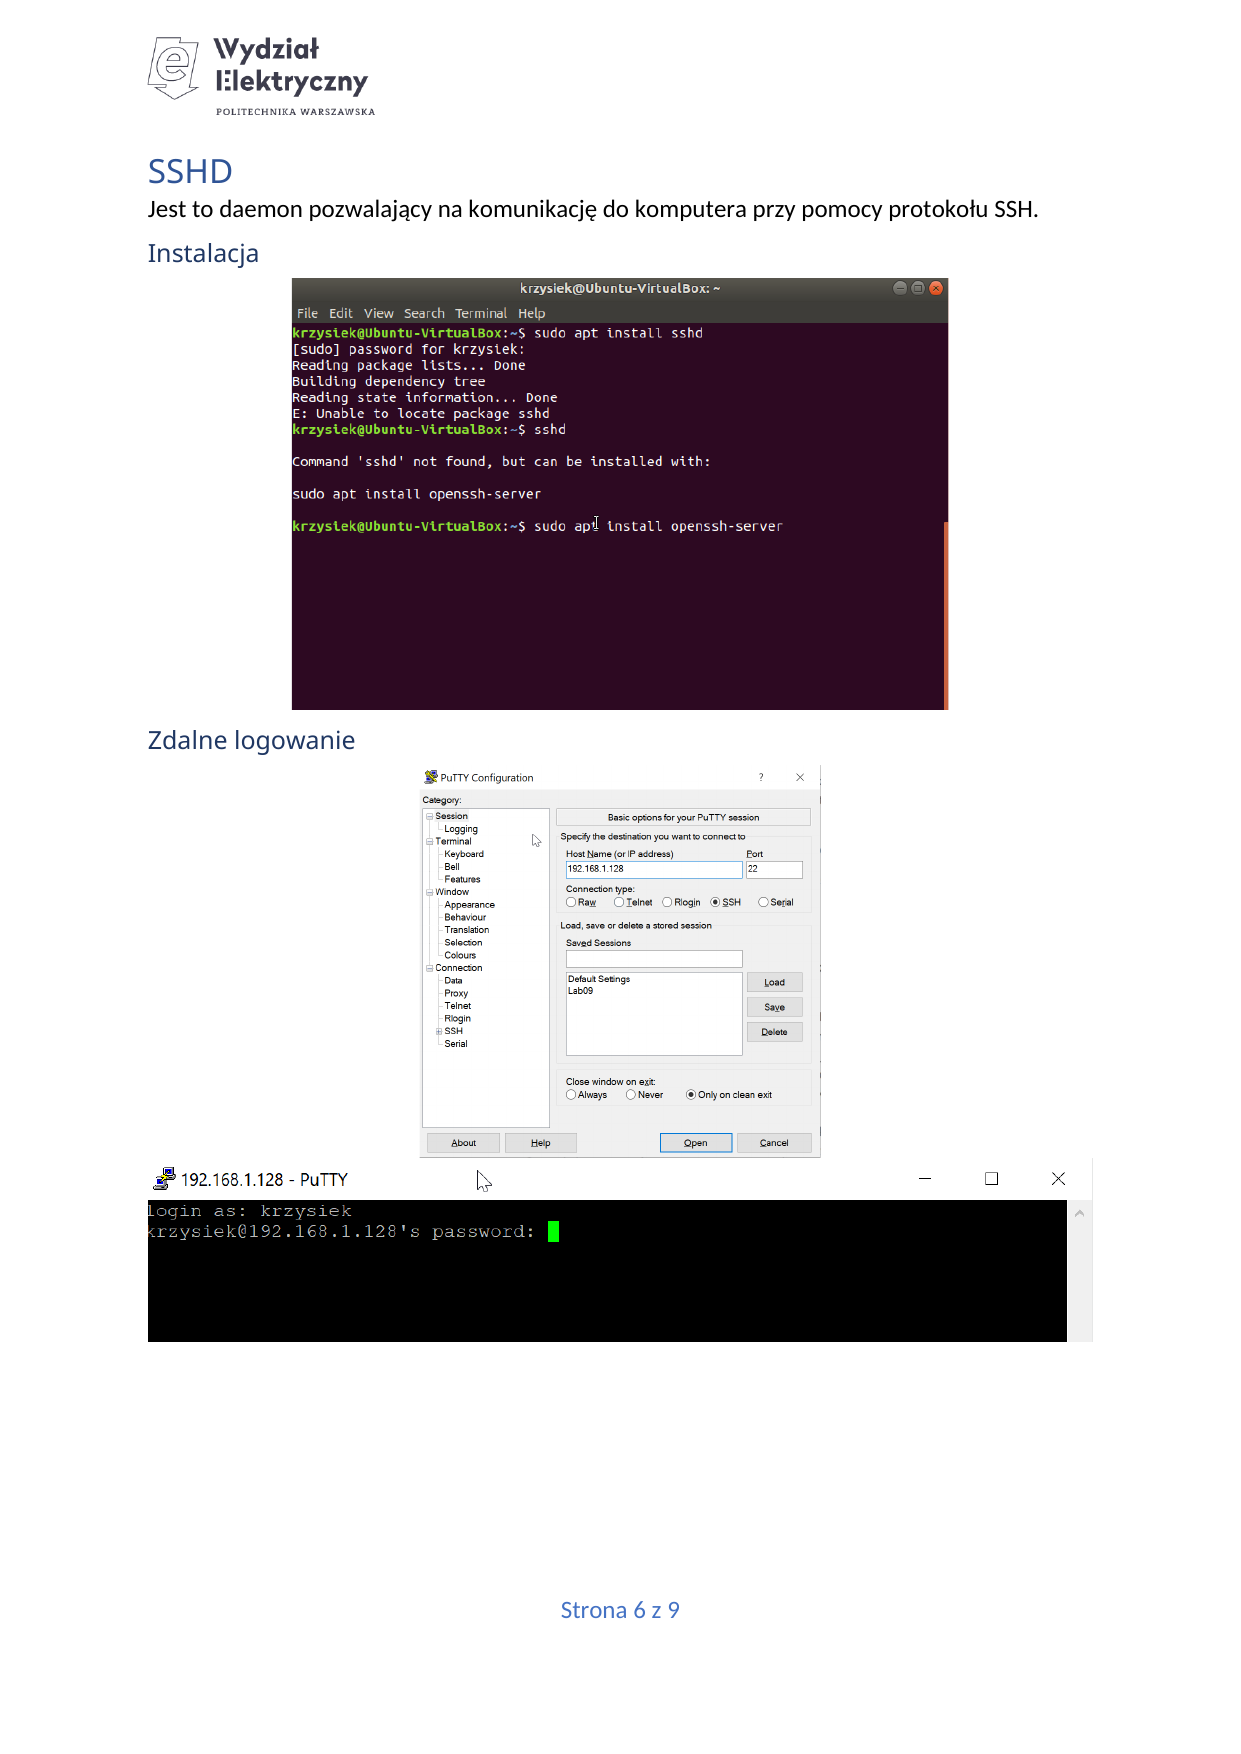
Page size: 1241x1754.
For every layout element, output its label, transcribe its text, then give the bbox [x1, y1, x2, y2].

subtitle Zdalne logowanie [148, 722, 1093, 757]
subtitle Instalacja [148, 236, 1093, 270]
picture [147, 37, 375, 115]
picture [291, 278, 949, 710]
text Jest to daemon pozwalający na komunikację do komputera przy pomocy protokołu SSH. [148, 193, 1093, 223]
picture [148, 765, 1093, 1342]
subtitle SSHD [148, 148, 1093, 193]
